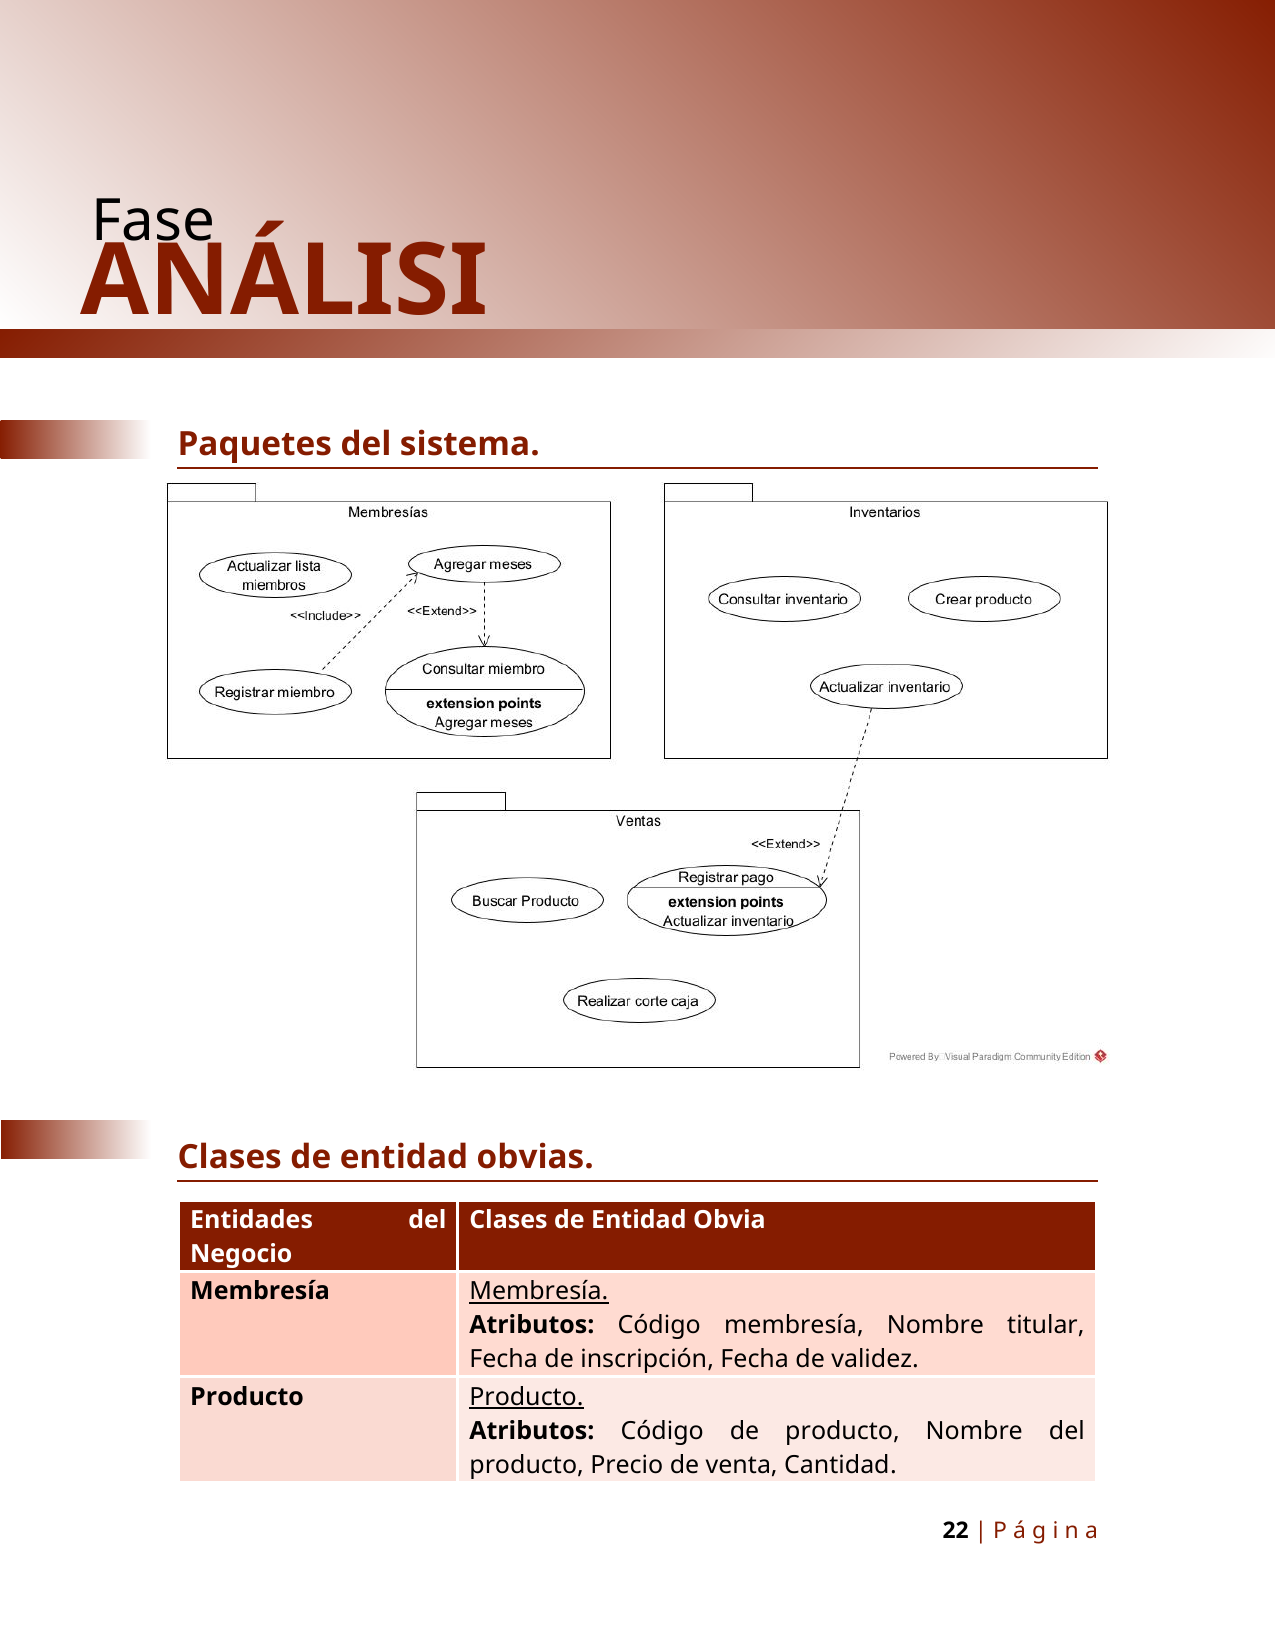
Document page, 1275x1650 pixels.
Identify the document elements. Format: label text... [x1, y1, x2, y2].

text Paquetes del sistema. [177, 420, 1098, 467]
picture [165, 482, 1110, 1071]
table_cell Producto. Atributos: Código de producto, Nombre del producto, Precio de venta, Cantidad. [459, 1378, 1095, 1481]
text Clases de entidad obvias. [177, 1132, 1098, 1180]
table_cell Membresía [180, 1273, 456, 1375]
table_header Clases de Entidad Obvia [459, 1202, 1095, 1270]
table_cell Producto [180, 1378, 456, 1481]
table_header Entidades del Negocio [180, 1202, 456, 1270]
table_cell Membresía. Atributos: Código membresía, Nombre titular, Fecha de inscripción, Fecha de validez. [459, 1273, 1095, 1375]
